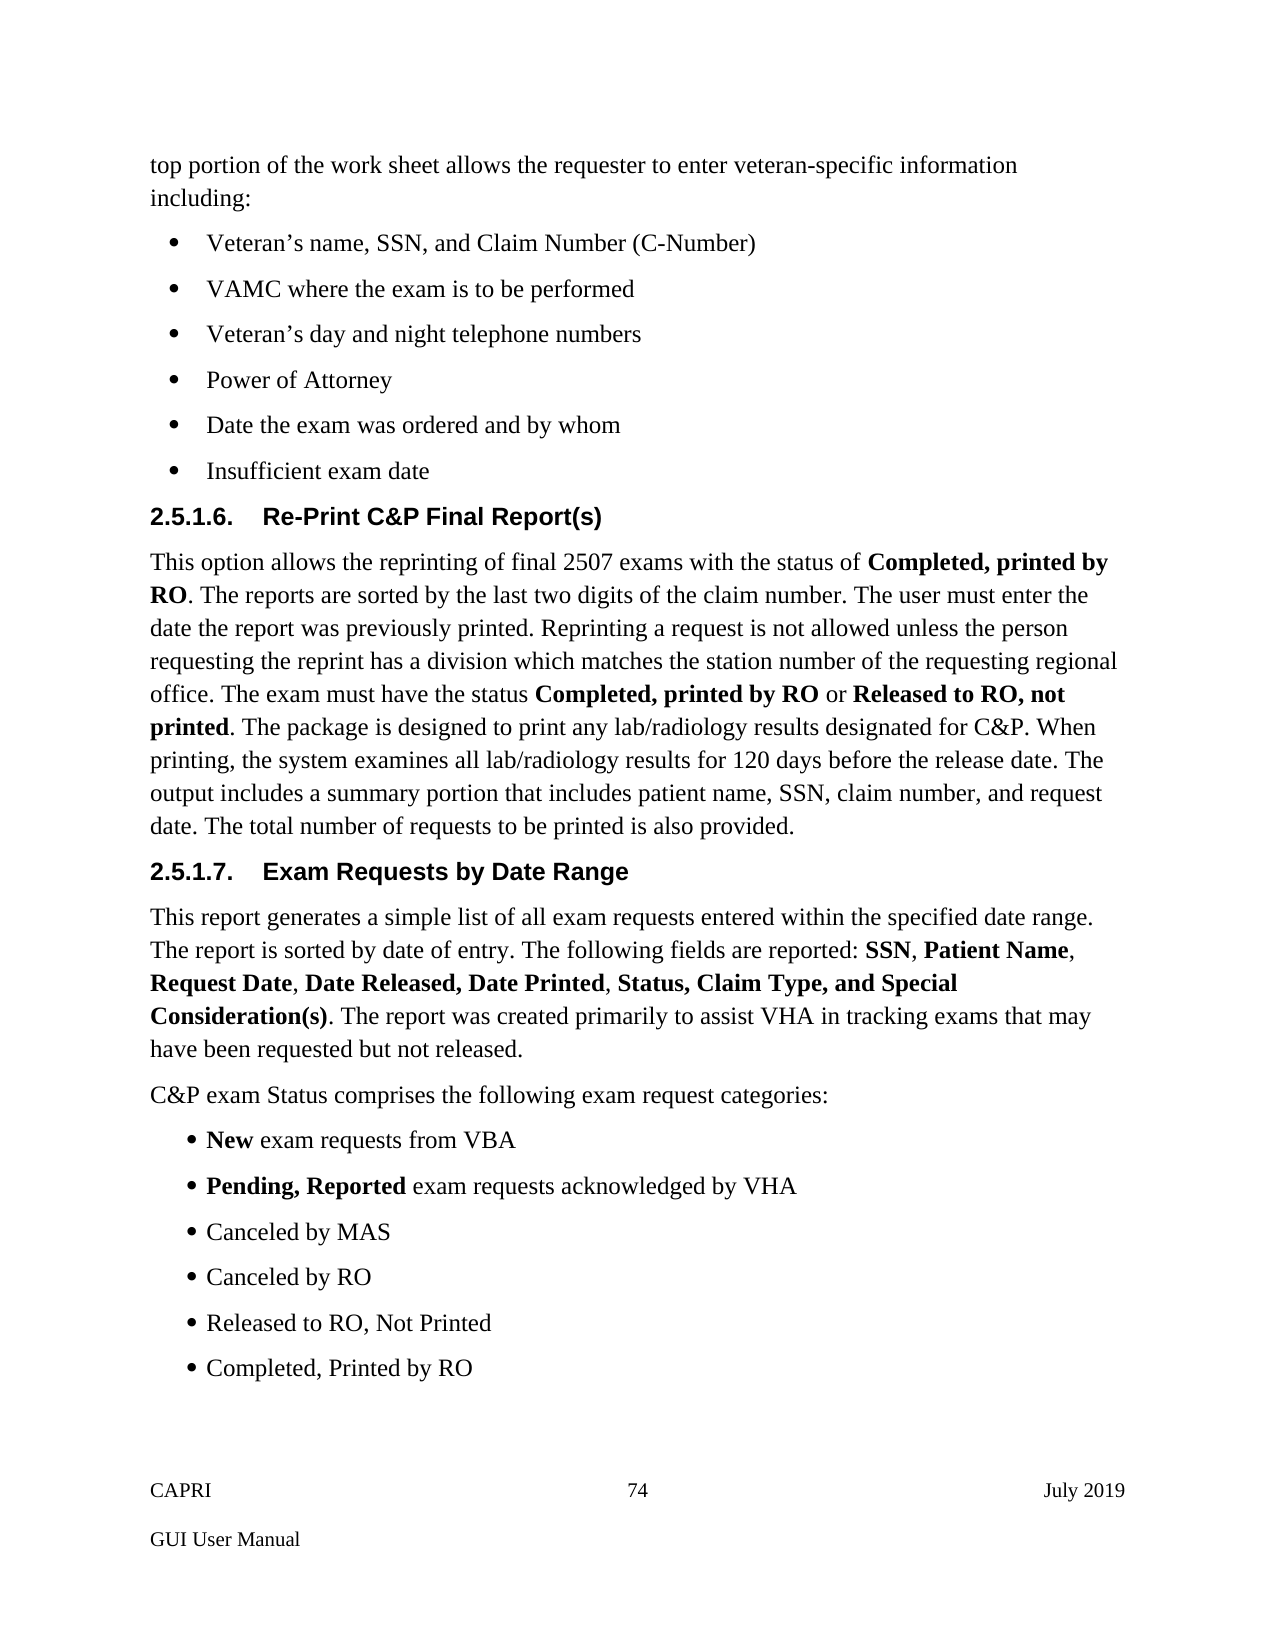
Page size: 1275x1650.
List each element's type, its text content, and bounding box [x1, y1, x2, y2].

text Insufficient exam date [169, 456, 1125, 485]
list Canceled by MAS [187, 1217, 1125, 1245]
list New exam requests from VBA [187, 1126, 1125, 1154]
subtitle Exam Requests by Date Range [150, 857, 1125, 886]
text C&P exam Status comprises the following exam request categories: [150, 1080, 1125, 1109]
text Power of Attorney [169, 365, 1125, 394]
text Veteran’s day and night telephone numbers [169, 319, 1125, 348]
text Veteran’s name, SSN, and Claim Number (C-Number) [169, 228, 1125, 257]
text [150, 150, 1125, 212]
text This option allows the reprinting of final 2507 exams with the status of Completed, printed by RO. The reports are sorted by the last two digits of the claim number. The user must enter the date the report was previously printed. Reprinting a request is not allowed unless the person requesting the reprint has a division which matches the station number of the requesting regional office. The exam must have the status Completed, printed by RO or Released to RO, not printed. The package is designed to print any lab/radiology results designated for C&P. When printing, the system examines all lab/radiology results for 120 days before the release date. The output includes a summary portion that includes patient name, SSN, claim number, and request date. The total number of requests to be printed is also provided. [150, 547, 1125, 840]
list Canceled by RO [187, 1262, 1125, 1291]
text Date the exam was ordered and by whom [169, 411, 1125, 439]
subtitle Re-Print C&P Final Report(s) [150, 502, 1125, 530]
list Pending, Reported exam requests acknowledged by VHA [187, 1171, 1125, 1200]
list Completed, Printed by RO [187, 1353, 1125, 1382]
list Released to RO, Not Printed [187, 1308, 1125, 1336]
text This report generates a simple list of all exam requests entered within the specified date range. The report is sorted by date of entry. The following fields are reported: SSN, Patient Name, Request Date, Date Released, Date Printed, Status, Claim Type, and Special Consideration(s). The report was created primarily to assist VHA in tracking exams that may have been requested but not released. [150, 902, 1125, 1063]
text VAMC where the exam is to be performed [169, 274, 1125, 303]
